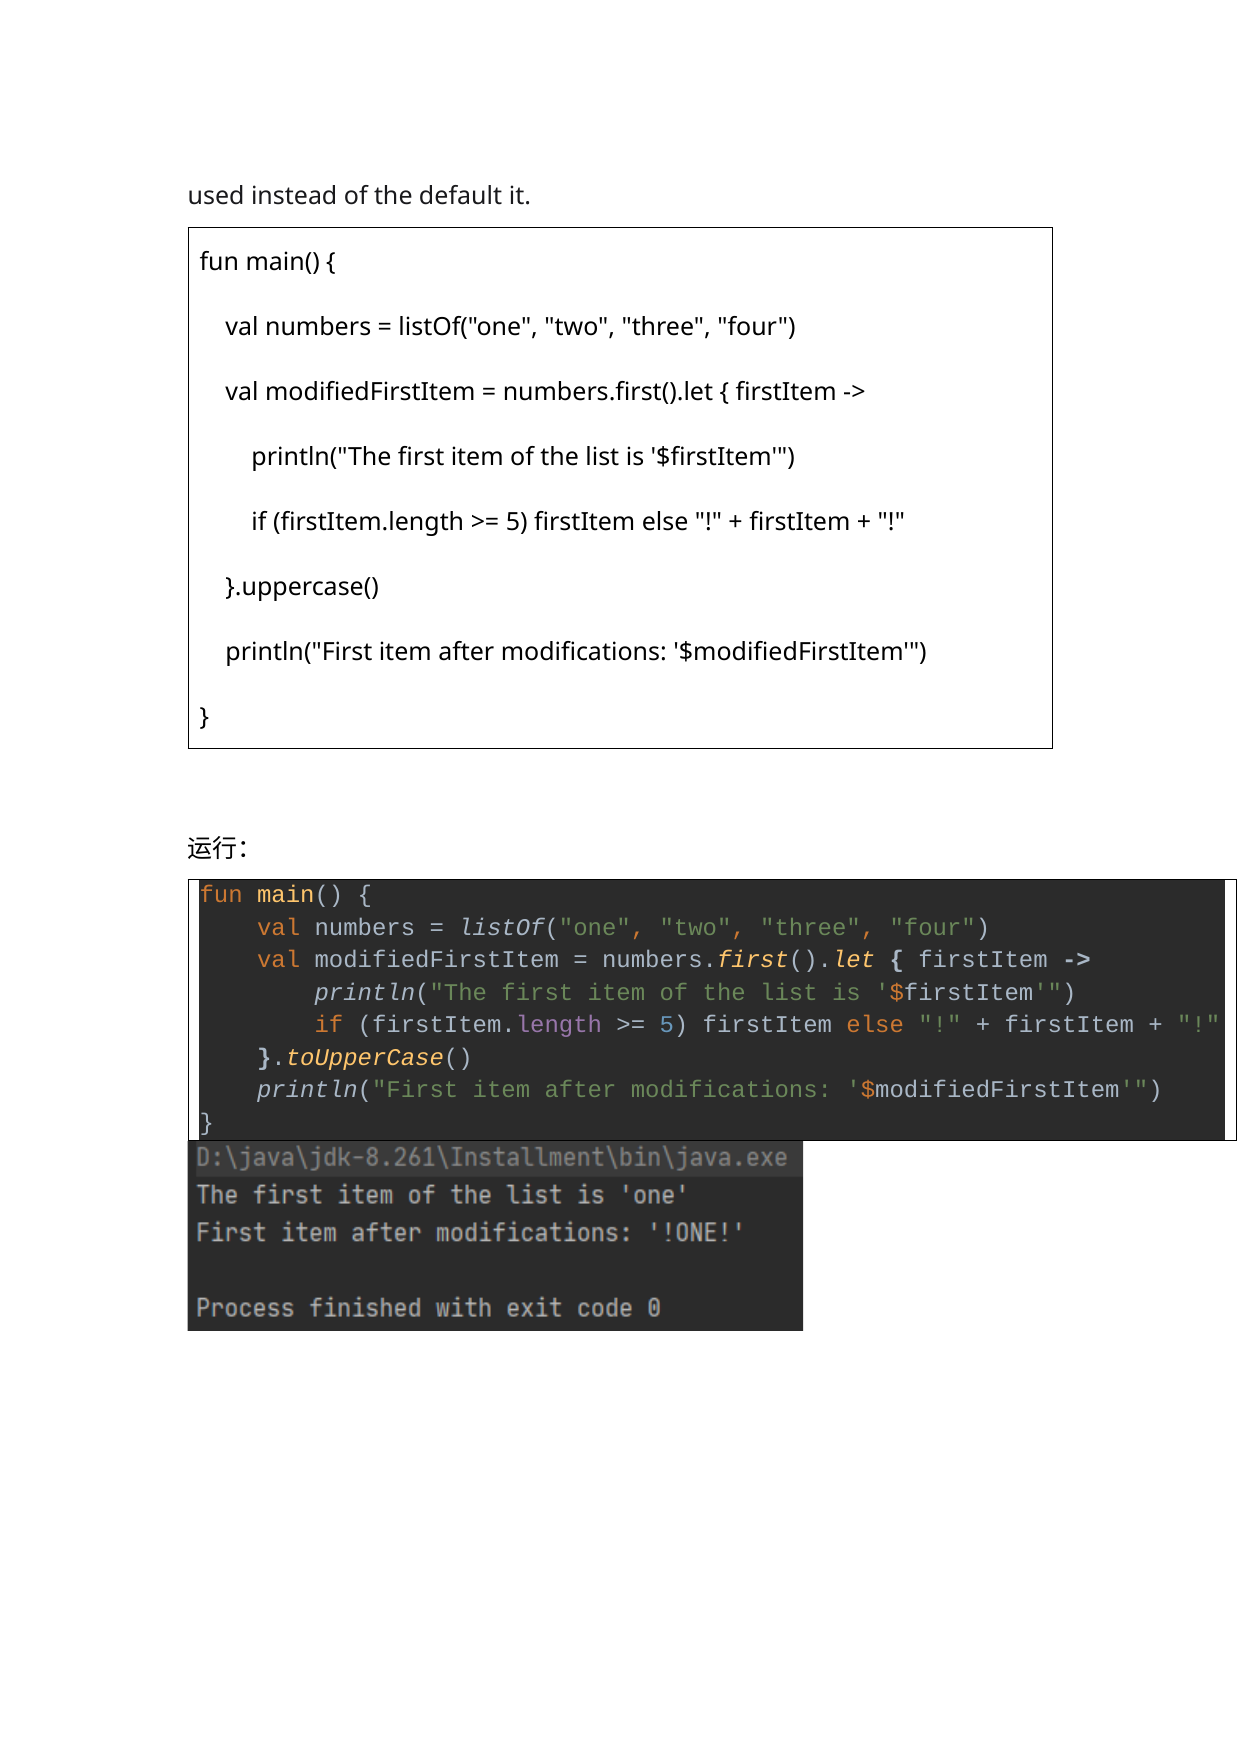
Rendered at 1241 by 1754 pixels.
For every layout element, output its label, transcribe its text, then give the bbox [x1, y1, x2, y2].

picture [187, 1141, 804, 1331]
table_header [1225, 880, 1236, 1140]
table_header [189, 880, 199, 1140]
text 运行： [187, 814, 1053, 879]
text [187, 162, 1053, 227]
table_header fun main() { val numbers = listOf("one", "two", "three", "four") val modifiedFirstItem = numbers.first().let { firstItem -> println("The first item of the list is '$firstItem'") if (firstItem.length >= 5) firstItem else "!" + firstItem + "!" }.uppercase() println("First item after modifications: '$modifiedFirstItem'") } [189, 228, 1052, 748]
